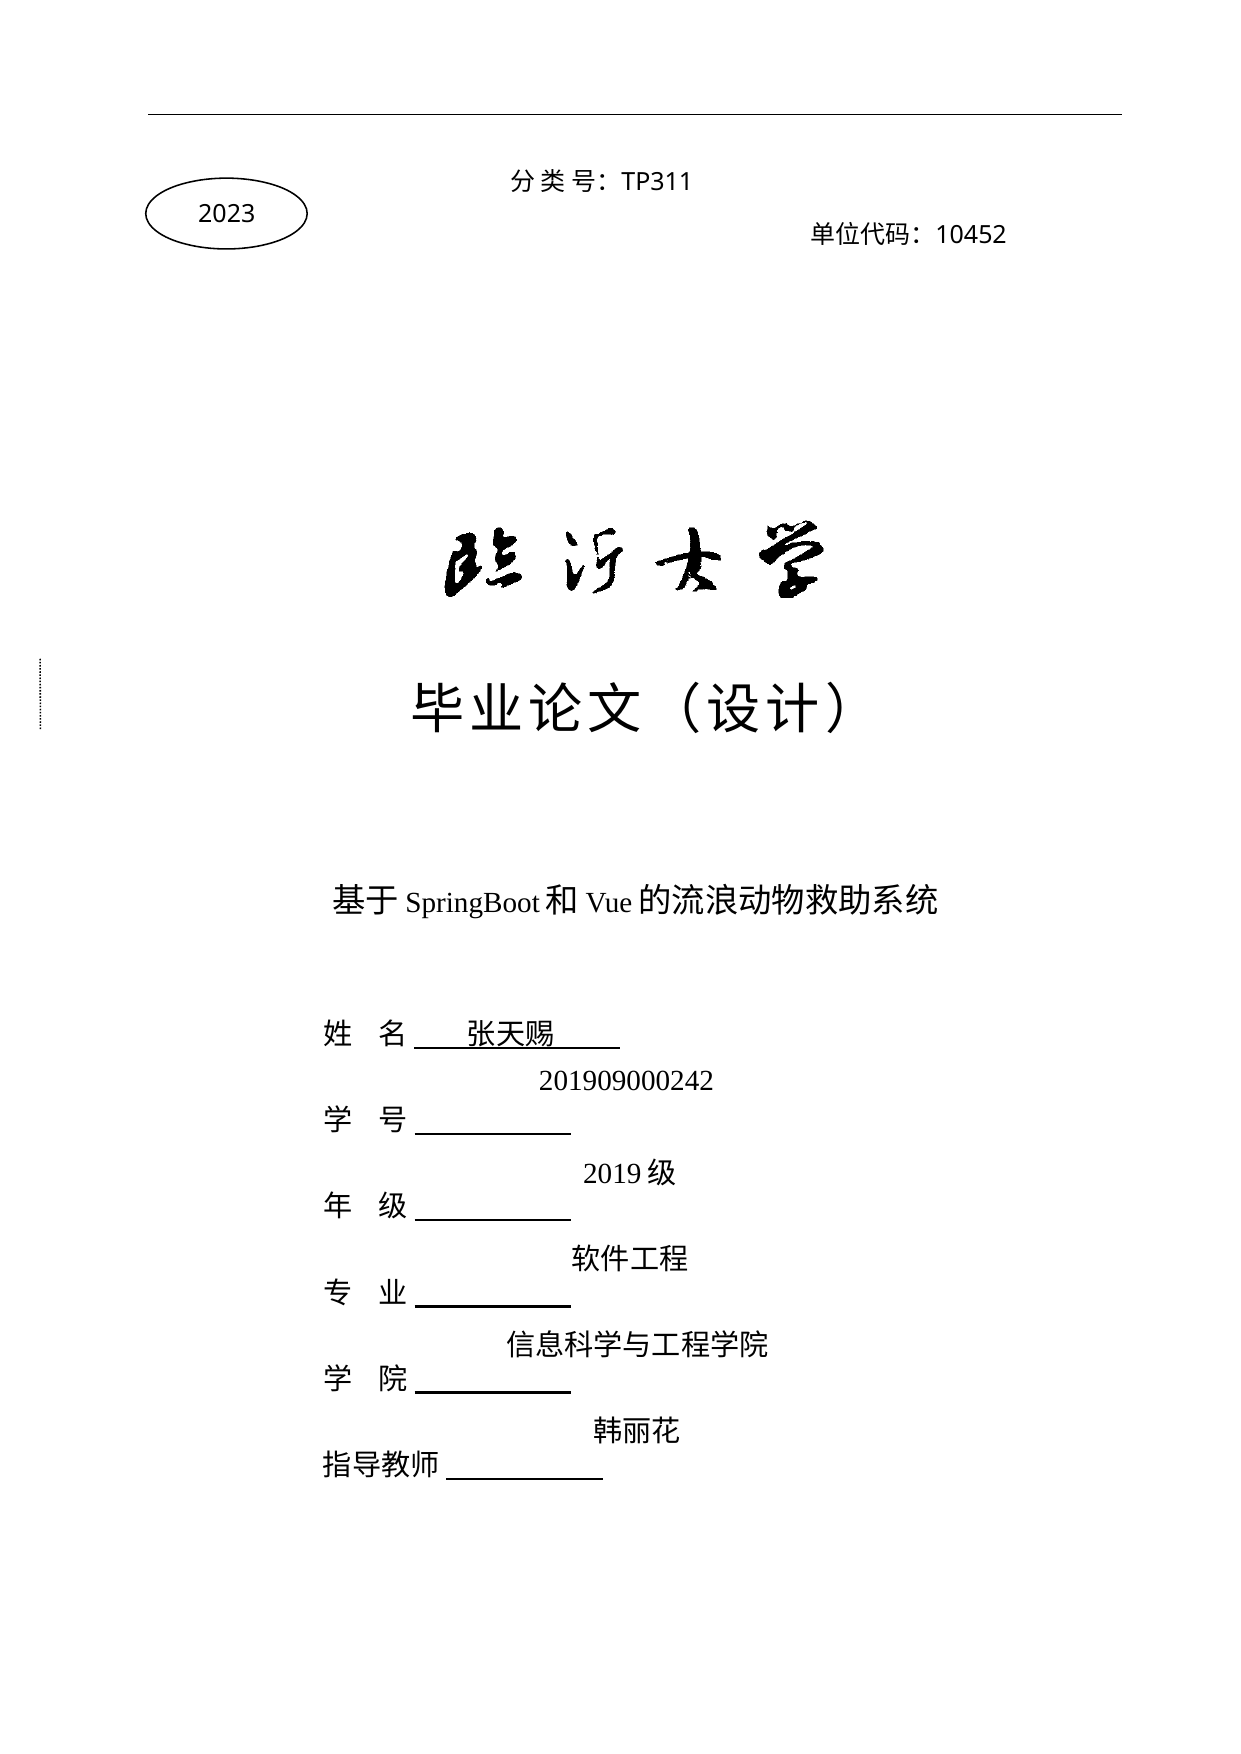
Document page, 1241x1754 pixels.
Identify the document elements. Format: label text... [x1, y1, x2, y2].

text 年 级 [148, 1172, 842, 1237]
text 分 类 号：TP311 [148, 162, 1097, 198]
text 姓 名 张天赐 [148, 999, 842, 1064]
text 单位代码：10452 [148, 214, 1097, 251]
picture [438, 512, 832, 605]
text 基于SpringBoot和Vue的流浪动物救助系统 [148, 874, 1122, 922]
text 学 号 [148, 1086, 842, 1151]
text 毕业论文（设计） [148, 656, 1122, 754]
text 指导教师 [148, 1430, 842, 1495]
text 专 业 [148, 1258, 842, 1323]
text 学 院 [148, 1344, 842, 1409]
